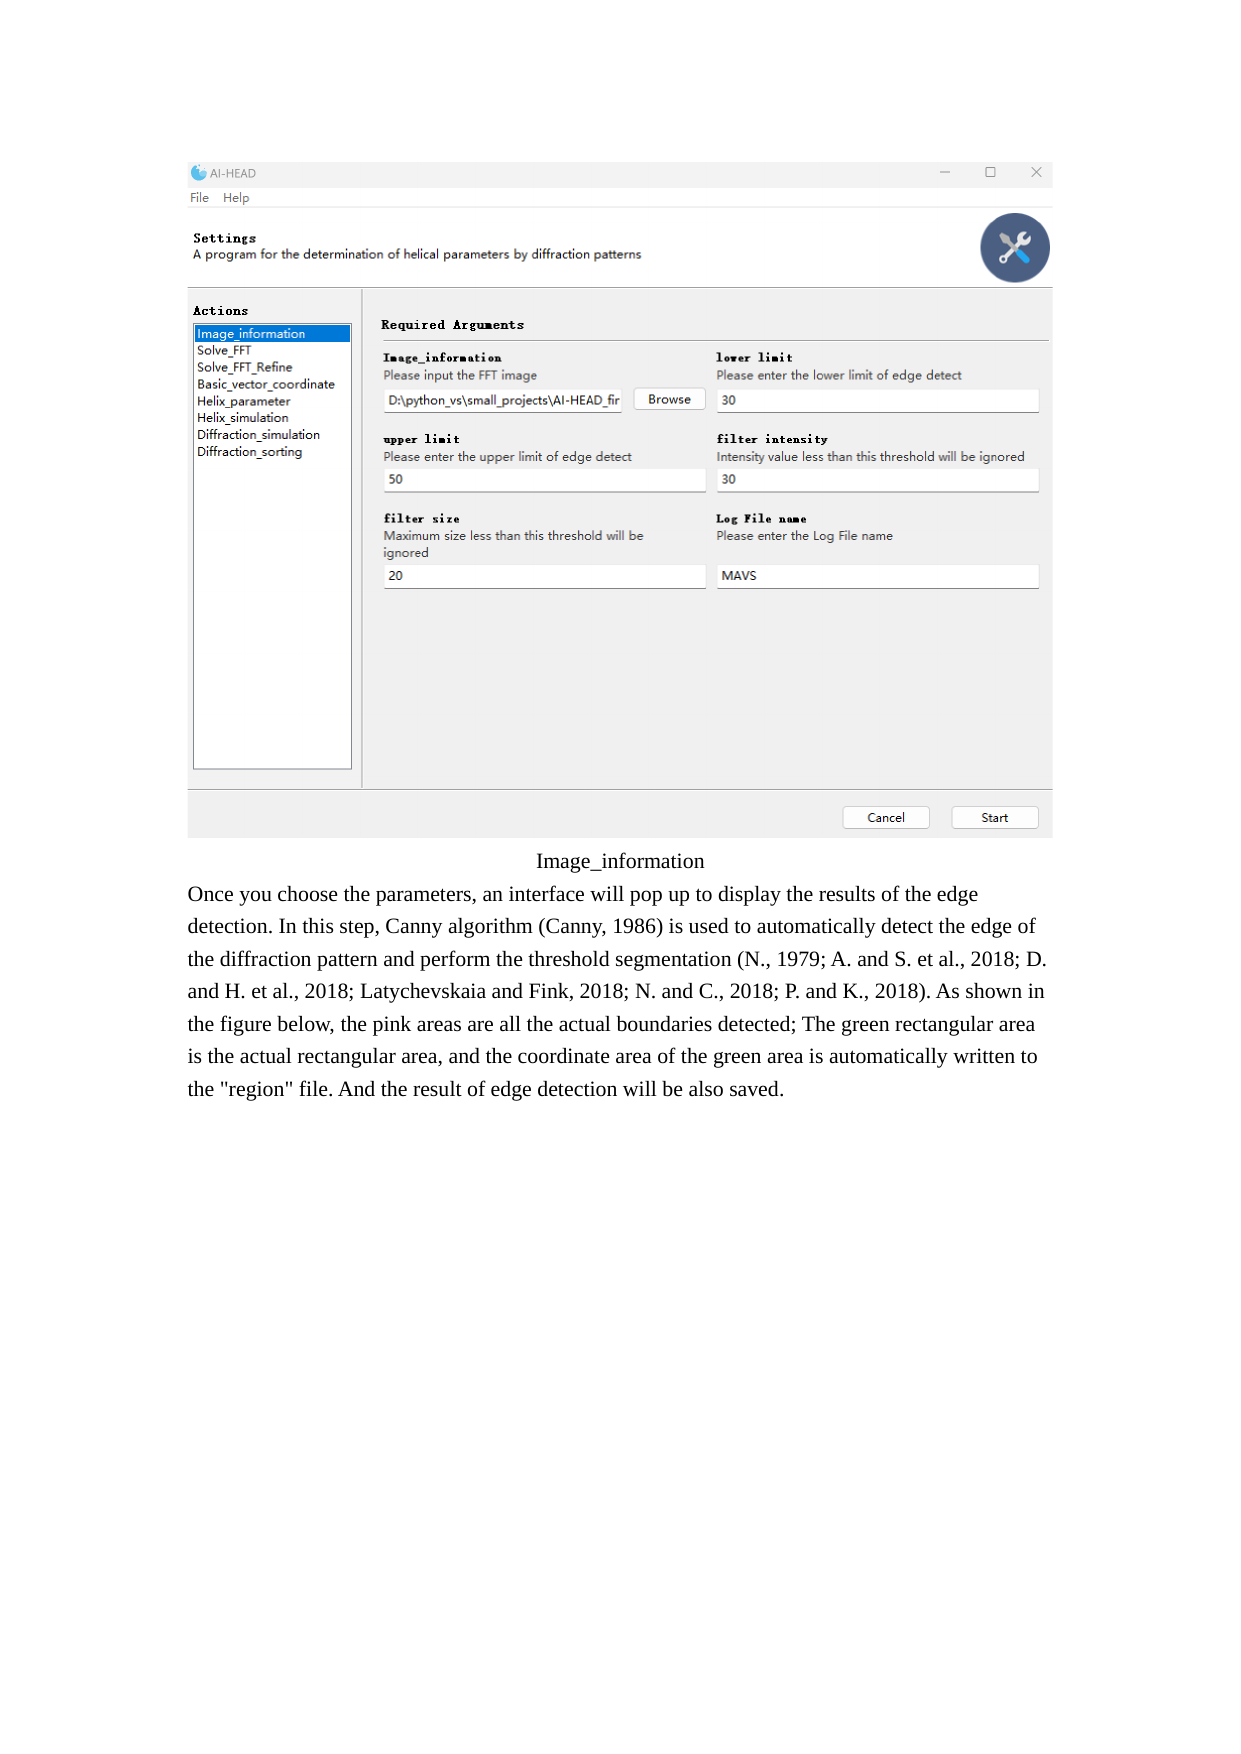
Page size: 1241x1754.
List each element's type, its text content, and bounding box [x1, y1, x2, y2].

text Image_information [187, 844, 1053, 877]
text Once you choose the parameters, an interface will pop up to display the results of the edge detection. In this step, Canny algorithm (Canny, 1986) is used to automatically detect the edge of the diffraction pattern and perform the threshold segmentation (N., 1979; A. and S. et al., 2018; D. and H. et al., 2018; Latychevskaia and Fink, 2018; N. and C., 2018; P. and K., 2018). As shown in the figure below, the pink areas are all the actual boundaries detected; The green rectangular area is the actual rectangular area, and the coordinate area of the green area is automatically written to the "region" file. And the result of edge detection will be also saved. [187, 877, 1053, 1104]
picture [187, 162, 1053, 838]
